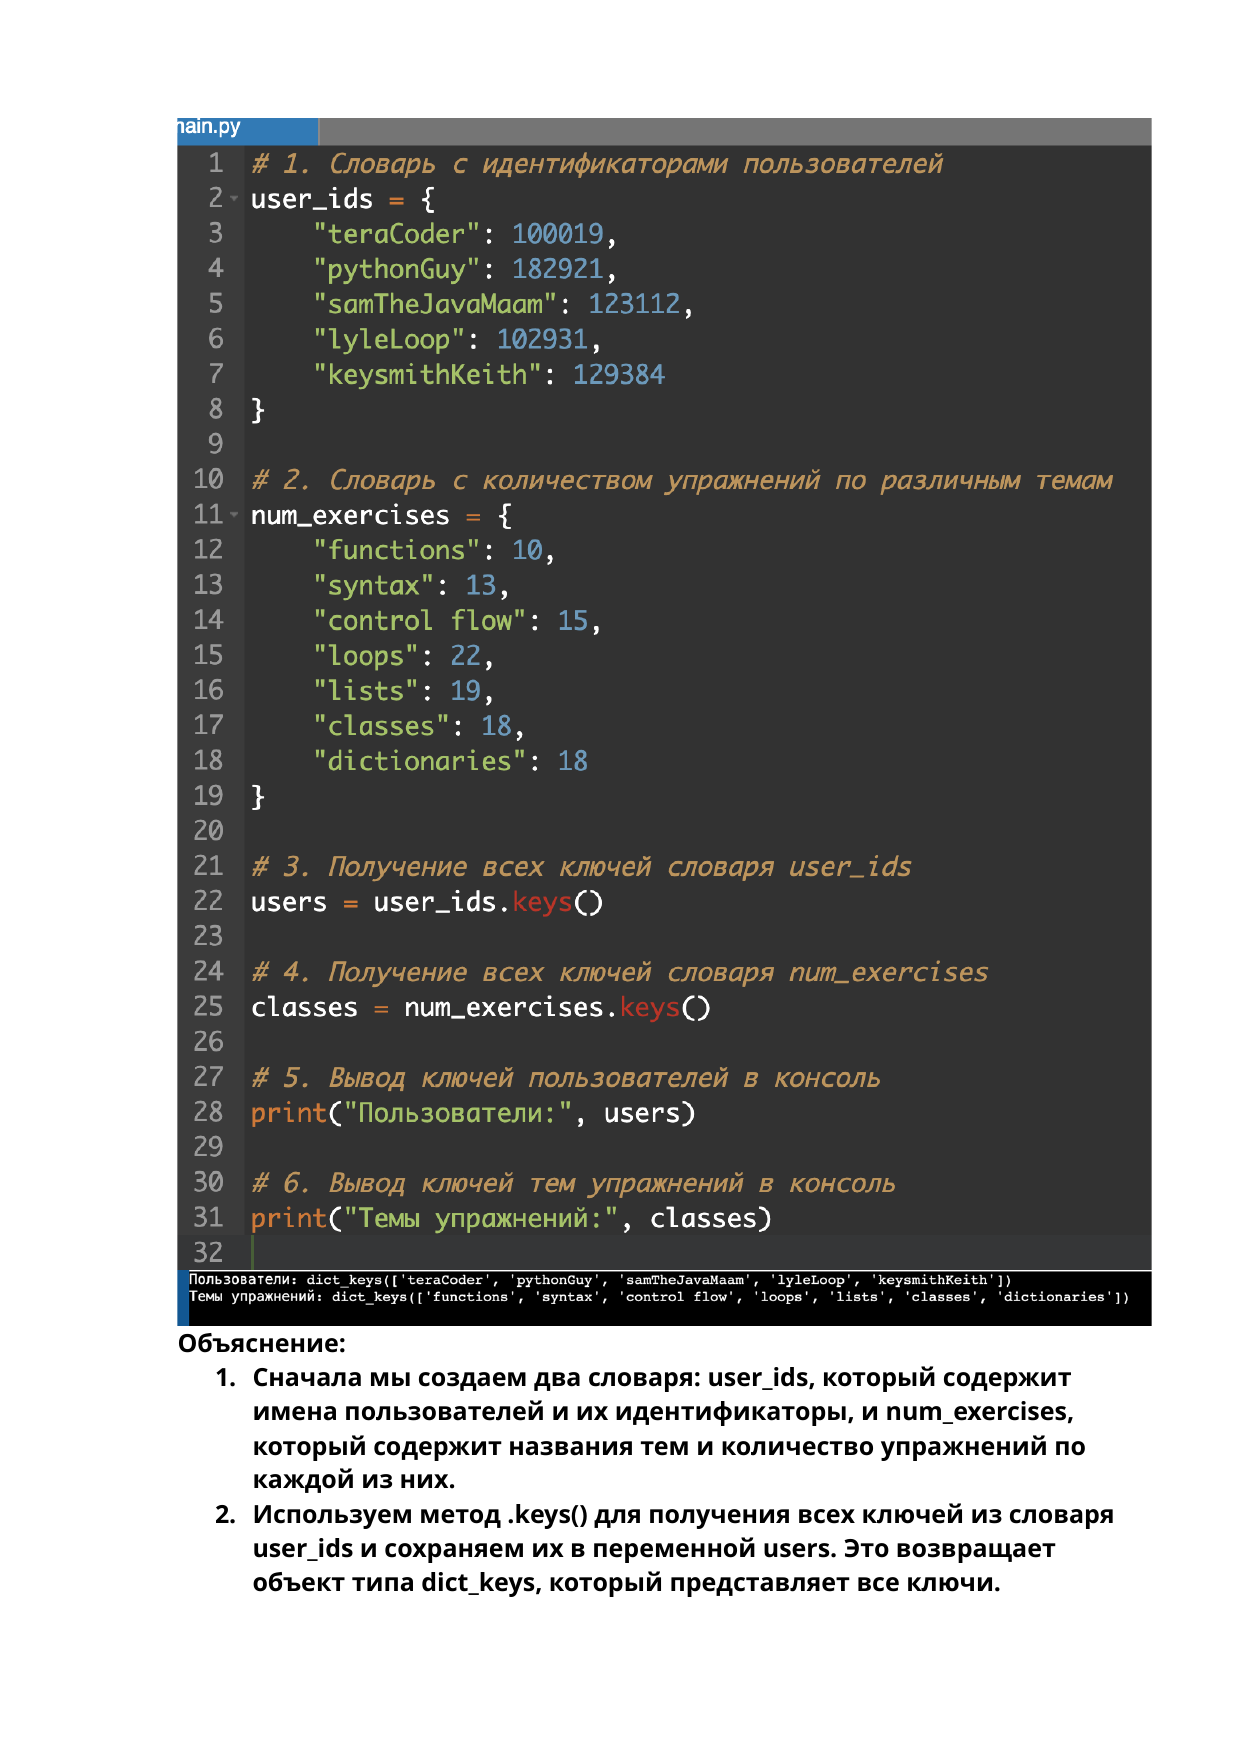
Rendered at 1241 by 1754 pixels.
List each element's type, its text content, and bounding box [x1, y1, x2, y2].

text Объяснение: [177, 1326, 1152, 1360]
picture [177, 118, 1152, 1326]
list Сначала мы создаем два словаря: user_ids, который содержит имена пользователей и их идентификаторы, и num_exercises, который содержит названия тем и количество упражнений по каждой из них. [215, 1360, 1152, 1496]
list Используем метод .keys() для получения всех ключей из словаря user_ids и сохраняем их в переменной users. Это возвращает объект типа dict_keys, который представляет все ключи. [215, 1496, 1152, 1598]
